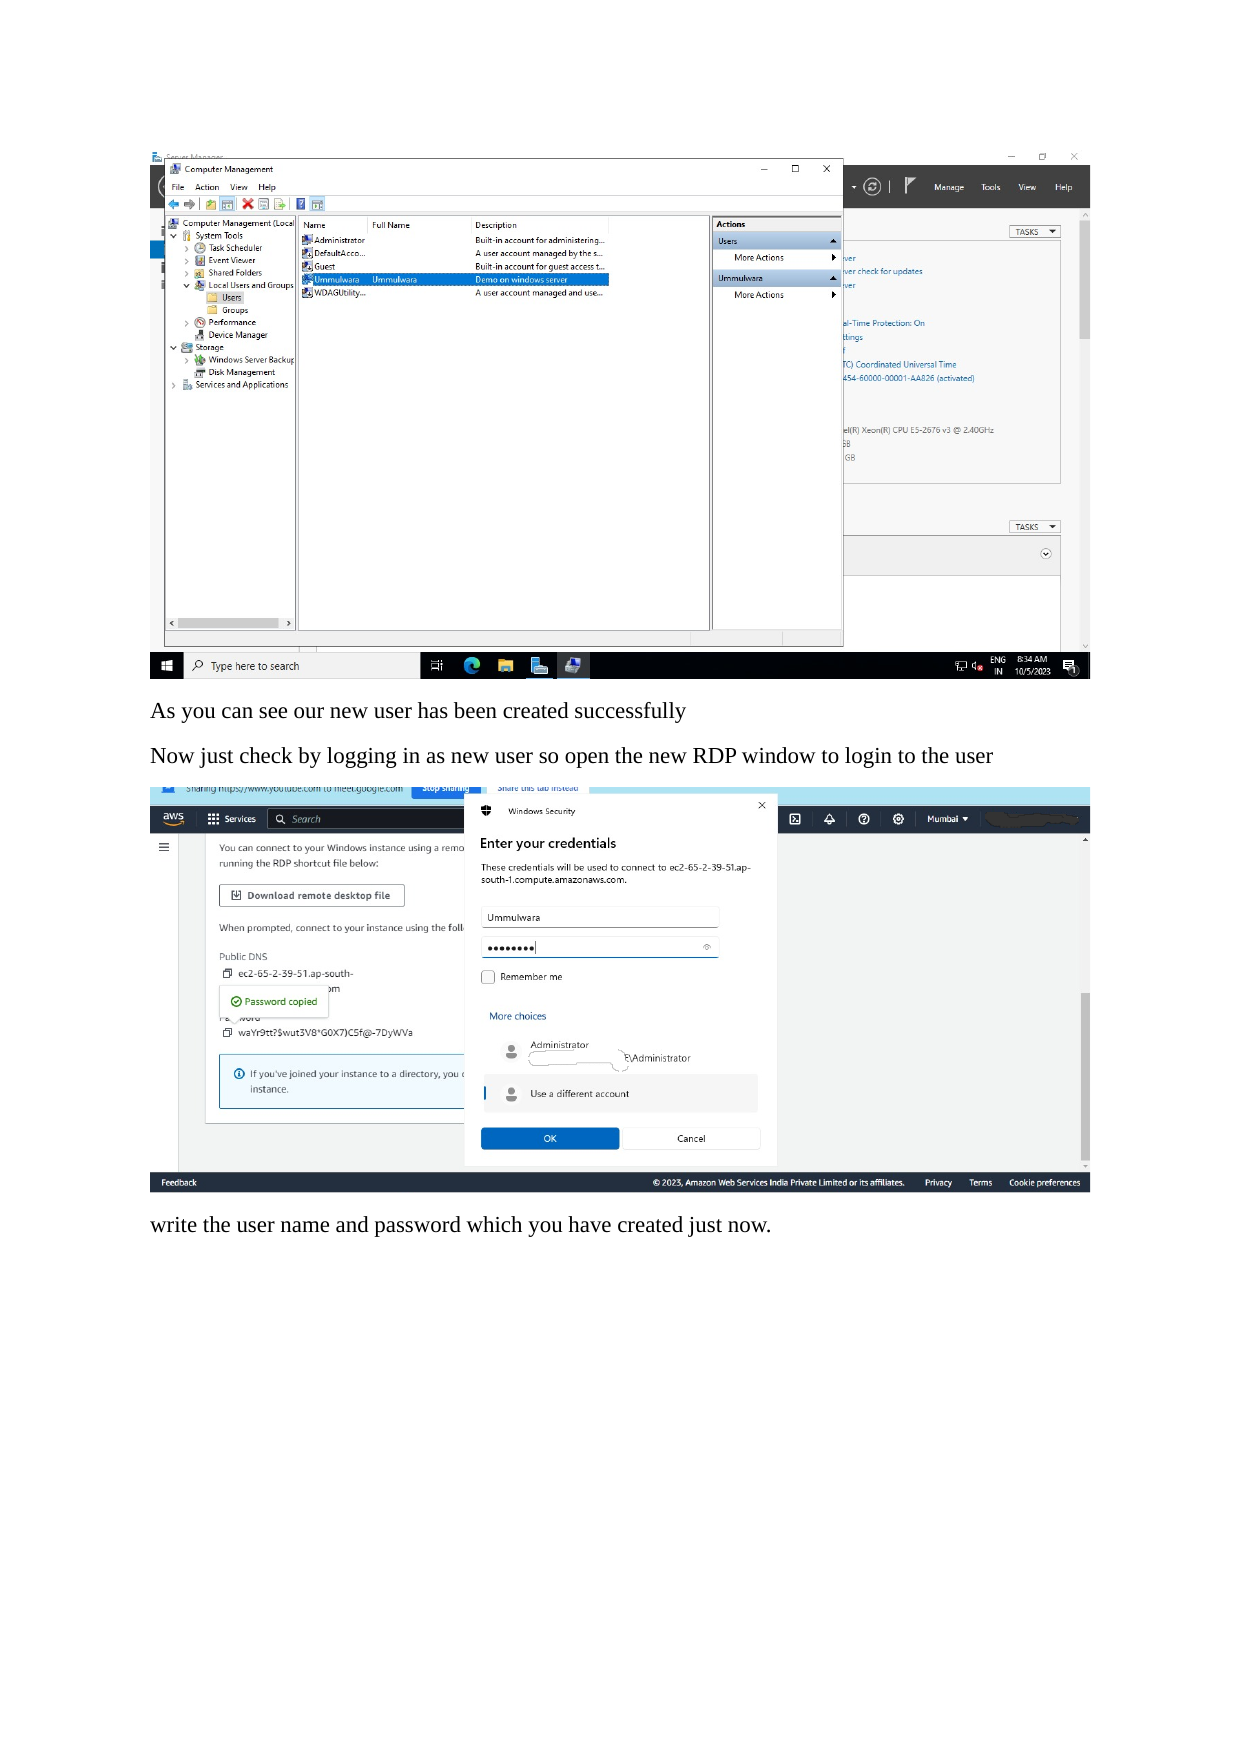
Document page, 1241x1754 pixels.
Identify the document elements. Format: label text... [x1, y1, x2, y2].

text As you can see our new user has been created successfully [150, 697, 1090, 724]
text write the user name and password which you have created just now. [150, 1211, 1090, 1238]
picture [150, 150, 1091, 679]
text Now just check by logging in as new user so open the new RDP window to login to the user [150, 743, 1090, 769]
picture [150, 787, 1091, 1193]
